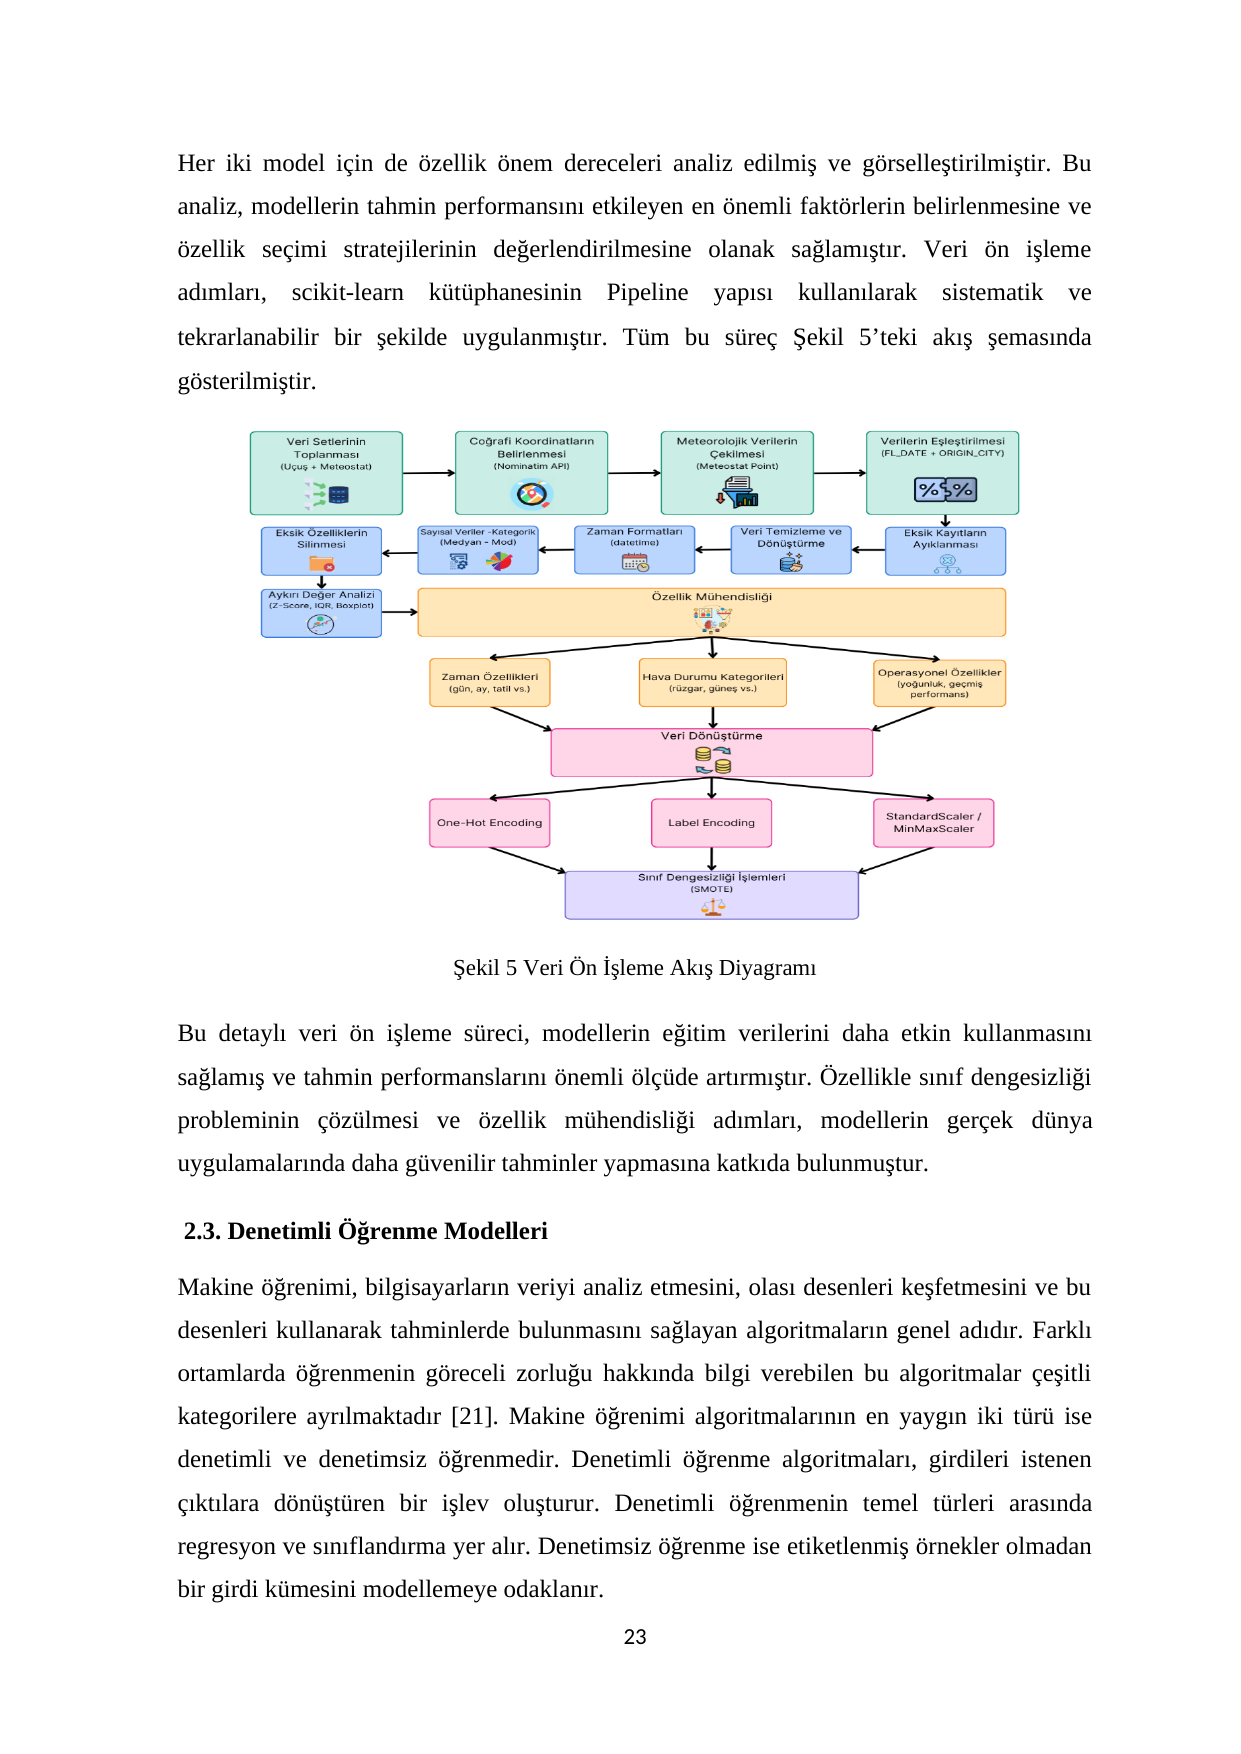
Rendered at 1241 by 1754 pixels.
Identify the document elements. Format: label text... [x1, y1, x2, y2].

text Şekil 5 Veri Ön İşleme Akış Diyagramı [177, 954, 1092, 980]
text Makine öğrenimi, bilgisayarların veriyi analiz etmesini, olası desenleri keşfetmesini ve bu desenleri kullanarak tahminlerde bulunmasını sağlayan algoritmaların genel adıdır. Farklı ortamlarda öğrenmenin göreceli zorluğu hakkında bilgi verebilen bu algoritmalar çeşitli kategorilere ayrılmaktadır [21]. Makine öğrenimi algoritmalarının en yaygın iki türü ise denetimli ve denetimsiz öğrenmedir. Denetimli öğrenme algoritmaları, girdileri istenen çıktılara dönüştüren bir işlev oluşturur. Denetimli öğrenmenin temel türleri arasında regresyon ve sınıflandırma yer alır. Denetimsiz öğrenme ise etiketlenmiş örnekler olmadan bir girdi kümesini modellemeye odaklanır. [177, 1272, 1092, 1603]
subtitle 2.3. Denetimli Öğrenme Modelleri [177, 1216, 1092, 1245]
text Her iki model için de özellik önem dereceleri analiz edilmiş ve görselleştirilmiştir. Bu analiz, modellerin tahmin performansını etkileyen en önemli faktörlerin belirlenmesine ve özellik seçimi stratejilerinin değerlendirilmesine olanak sağlamıştır. Veri ön işleme adımları, scikit-learn kütüphanesinin Pipeline yapısı kullanılarak sistematik ve tekrarlanabilir bir şekilde uygulanmıştır. Tüm bu süreç Şekil 5’teki akış şemasında gösterilmiştir. [177, 148, 1092, 395]
text Bu detaylı veri ön işleme süreci, modellerin eğitim verilerini daha etkin kullanmasını sağlamış ve tahmin performanslarını önemli ölçüde artırmıştır. Özellikle sınıf dengesizliği probleminin çözülmesi ve özellik mühendisliği adımları, modellerin gerçek dünya uygulamalarında daha güvenilir tahminler yapmasına katkıda bulunmuştur. [177, 1018, 1092, 1177]
picture [218, 409, 1052, 942]
